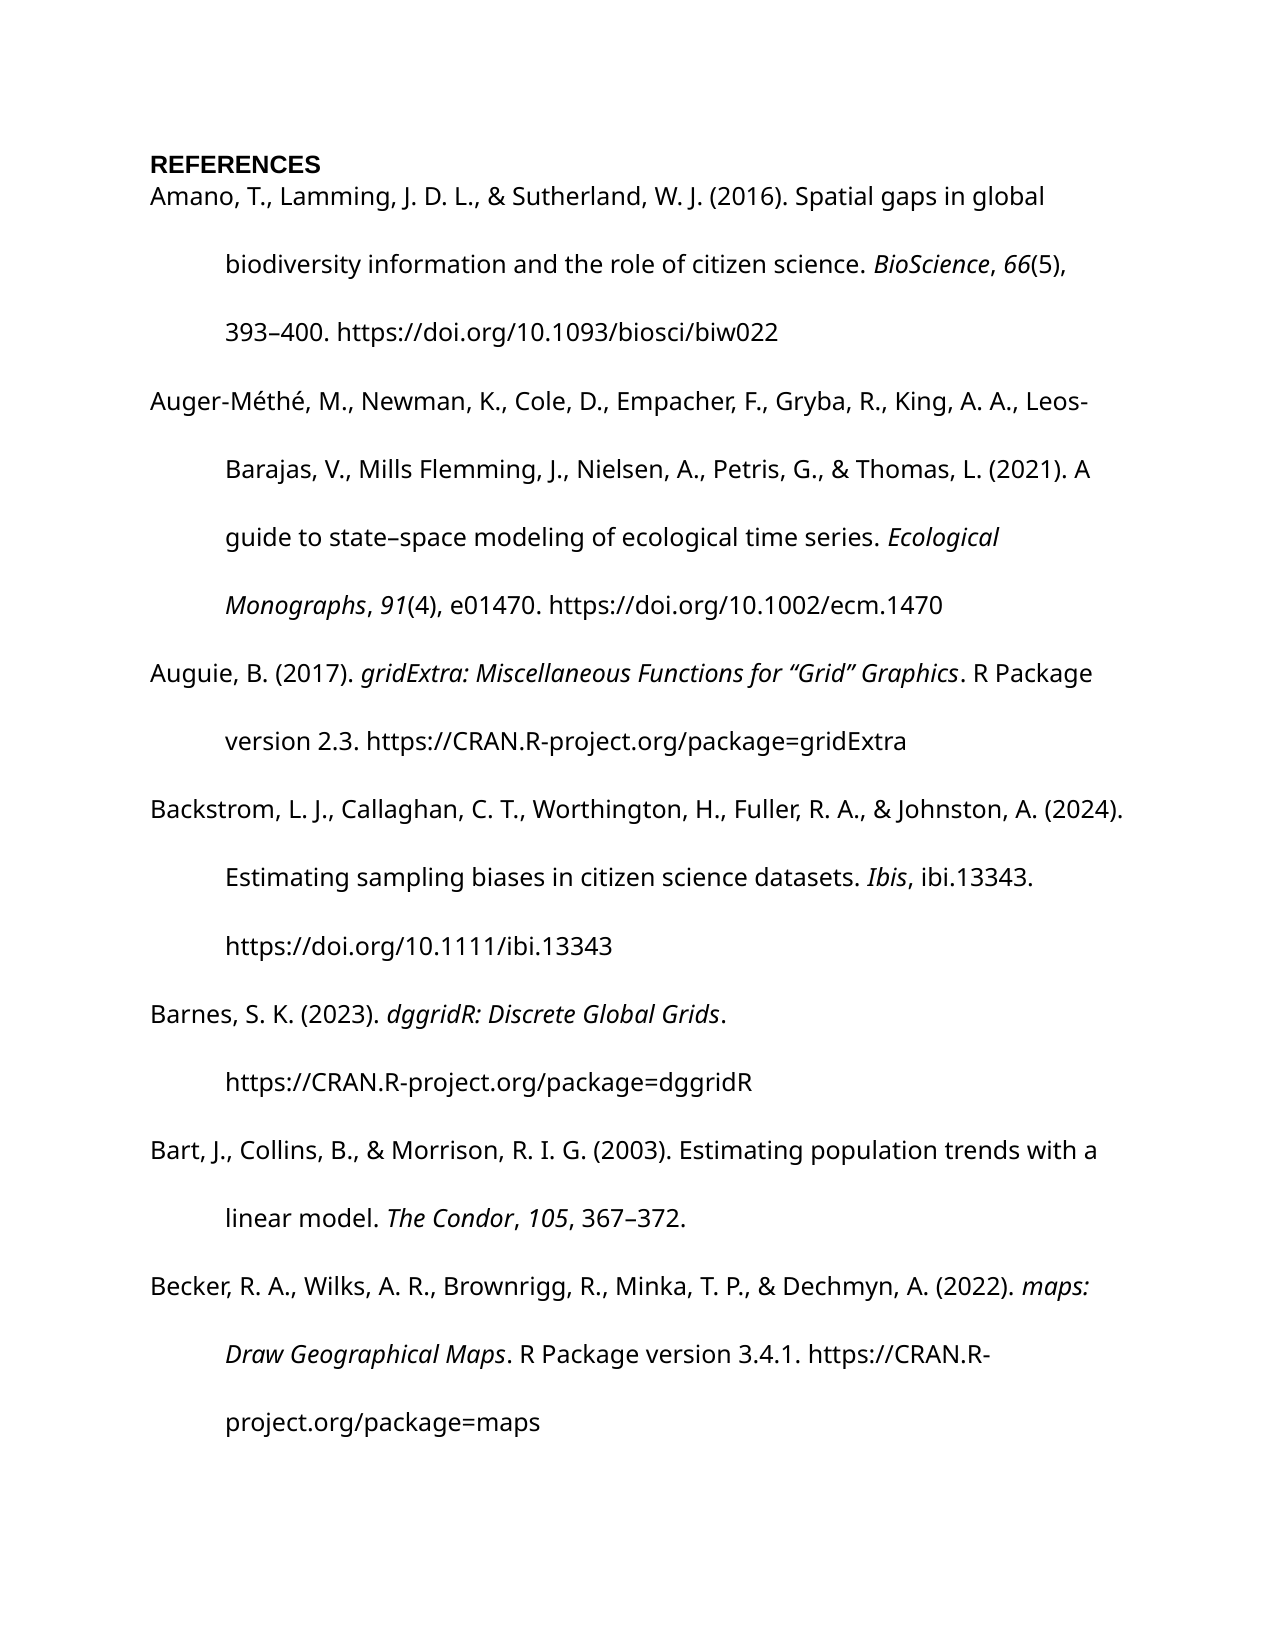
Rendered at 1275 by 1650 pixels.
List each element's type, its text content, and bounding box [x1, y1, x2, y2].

text Auger‐Méthé, M., Newman, K., Cole, D., Empacher, F., Gryba, R., King, A. A., Leos‐Barajas, V., Mills Flemming, J., Nielsen, A., Petris, G., & Thomas, L. (2021). A guide to state–space modeling of ecological time series. Ecological Monographs, 91(4), e01470. https://doi.org/10.1002/ecm.1470 [150, 383, 1125, 622]
text REFERENCES [150, 150, 1125, 179]
text Bart, J., Collins, B., & Morrison, R. I. G. (2003). Estimating population trends with a linear model. The Condor, 105, 367–372. [150, 1132, 1125, 1235]
text Barnes, S. K. (2023). dggridR: Discrete Global Grids. https://CRAN.R-project.org/package=dggridR [150, 996, 1125, 1098]
text Auguie, B. (2017). gridExtra: Miscellaneous Functions for “Grid” Graphics. R Package version 2.3. https://CRAN.R-project.org/package=gridExtra [150, 656, 1125, 758]
text Becker, R. A., Wilks, A. R., Brownrigg, R., Minka, T. P., & Dechmyn, A. (2022). maps: Draw Geographical Maps. R Package version 3.4.1. https://CRAN.R-project.org/package=maps [150, 1269, 1125, 1439]
text Backstrom, L. J., Callaghan, C. T., Worthington, H., Fuller, R. A., & Johnston, A. (2024). Estimating sampling biases in citizen science datasets. Ibis, ibi.13343. https://doi.org/10.1111/ibi.13343 [150, 792, 1125, 962]
text Amano, T., Lamming, J. D. L., & Sutherland, W. J. (2016). Spatial gaps in global biodiversity information and the role of citizen science. BioScience, 66(5), 393–400. https://doi.org/10.1093/biosci/biw022 [150, 179, 1125, 349]
